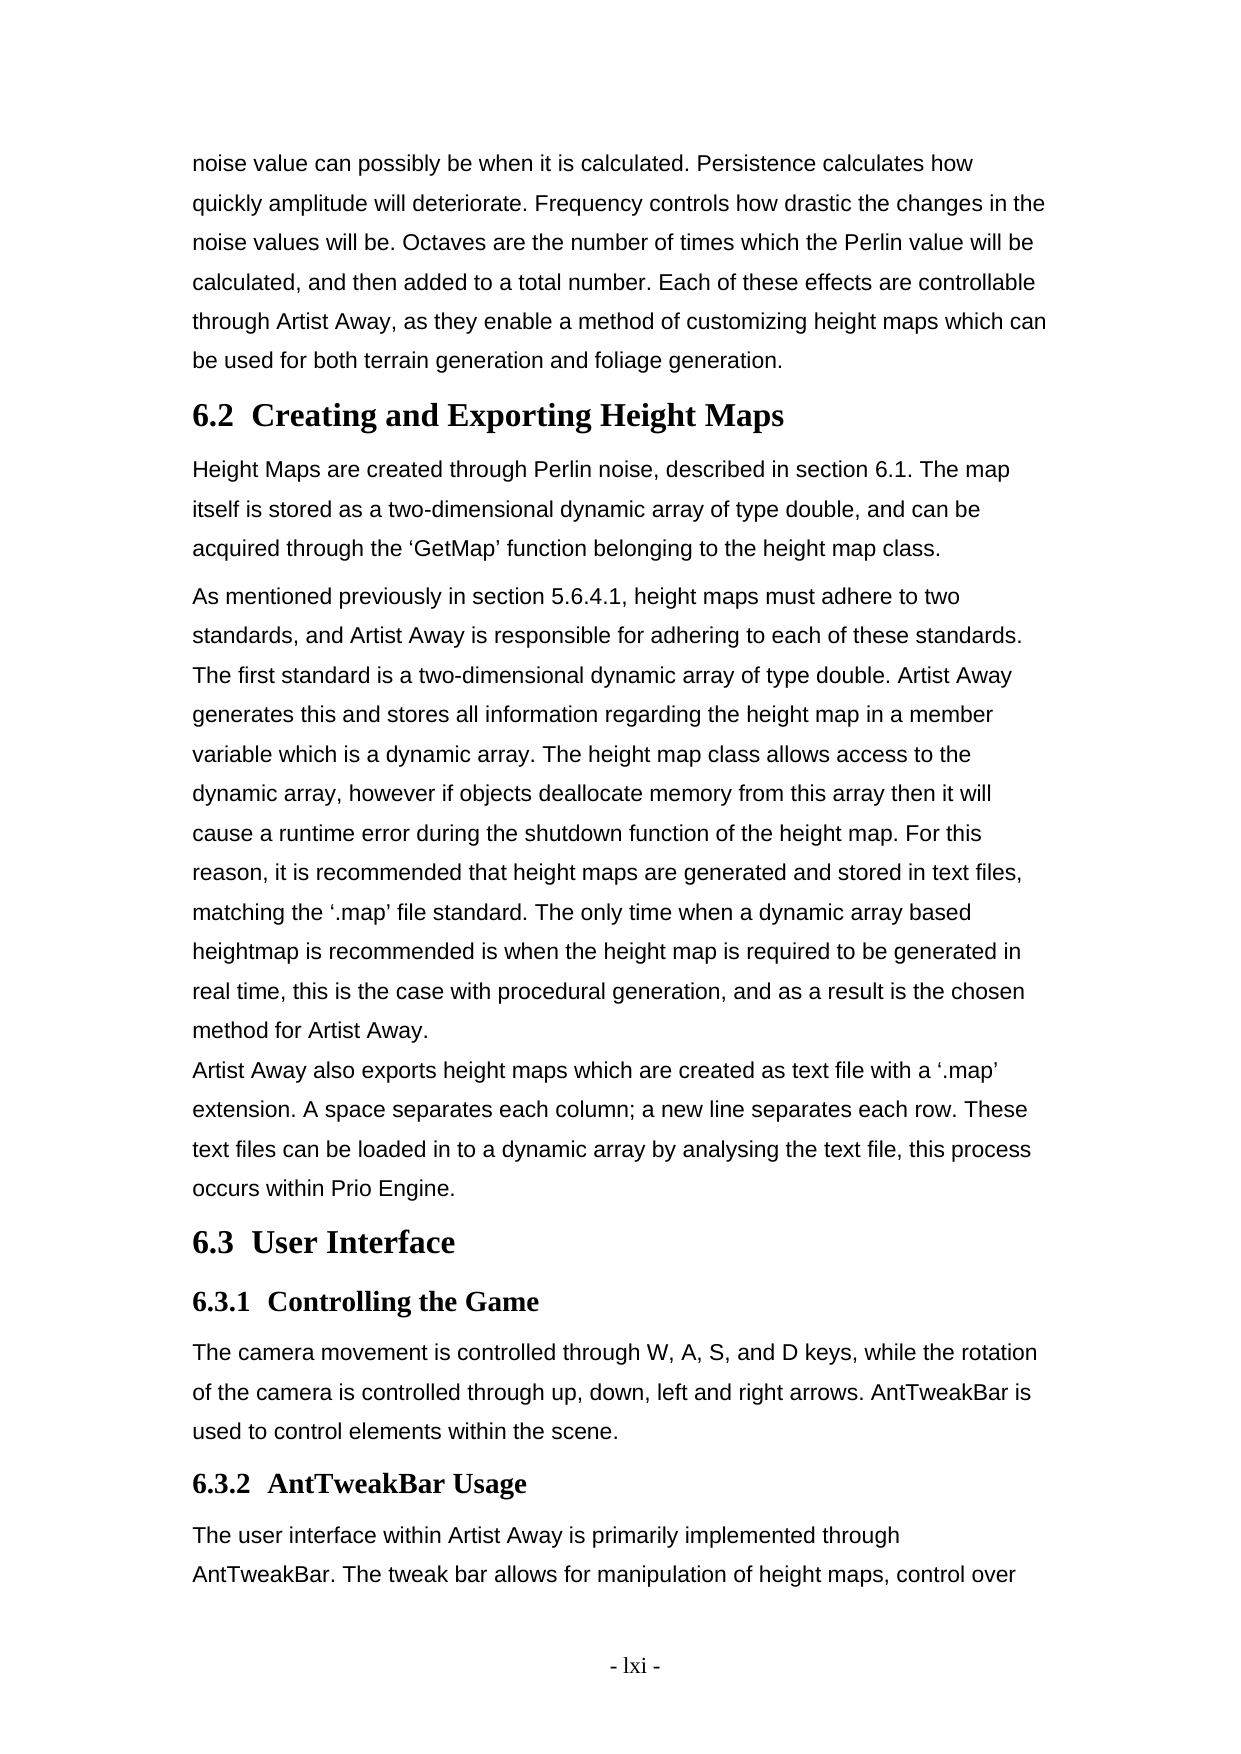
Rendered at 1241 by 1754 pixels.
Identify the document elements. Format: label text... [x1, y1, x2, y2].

text Height Maps are created through Perlin noise, described in section 6.1. The map itself is stored as a two-dimensional dynamic array of type double, and can be acquired through the ‘GetMap’ function belonging to the height map class. [192, 456, 1048, 561]
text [192, 1522, 1048, 1587]
text As mentioned previously in section 5.5.4.1, height maps must adhere to two standards, and Artist Away is responsible for adhering to each of these standards. The first standard is a two-dimensional dynamic array of type double. Artist Away generates this and stores all information regarding the height map in a member variable which is a dynamic array. The height map class allows access to the dynamic array, however if objects deallocate memory from this array then it will cause a runtime error during the shutdown function of the height map. For this reason, it is recommended that height maps are generated and stored in text files, matching the ‘.map’ file standard. The only time when a dynamic array based heightmap is recommended is when the height map is required to be generated in real time, this is the case with procedural generation, and as a result is the chosen method for Artist Away. Artist Away also exports height maps which are created as text file with a ‘.map’ extension. A space separates each column; a new line separates each row. These text files can be loaded in to a dynamic array by analysing the text file, this process occurs within Prio Engine. [192, 583, 1048, 1201]
subtitle Controlling the Game [192, 1284, 1048, 1317]
subtitle User Interface [192, 1223, 1048, 1261]
text The camera movement is controlled through W, A, S, and D keys, while the rotation of the camera is controlled through up, down, left and right arrows. AntTweakBar is used to control elements within the scene. [192, 1339, 1048, 1444]
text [192, 150, 1048, 374]
subtitle AntTweakBar Usage [192, 1466, 1048, 1499]
subtitle Creating and Exporting Height Maps [192, 395, 1048, 433]
